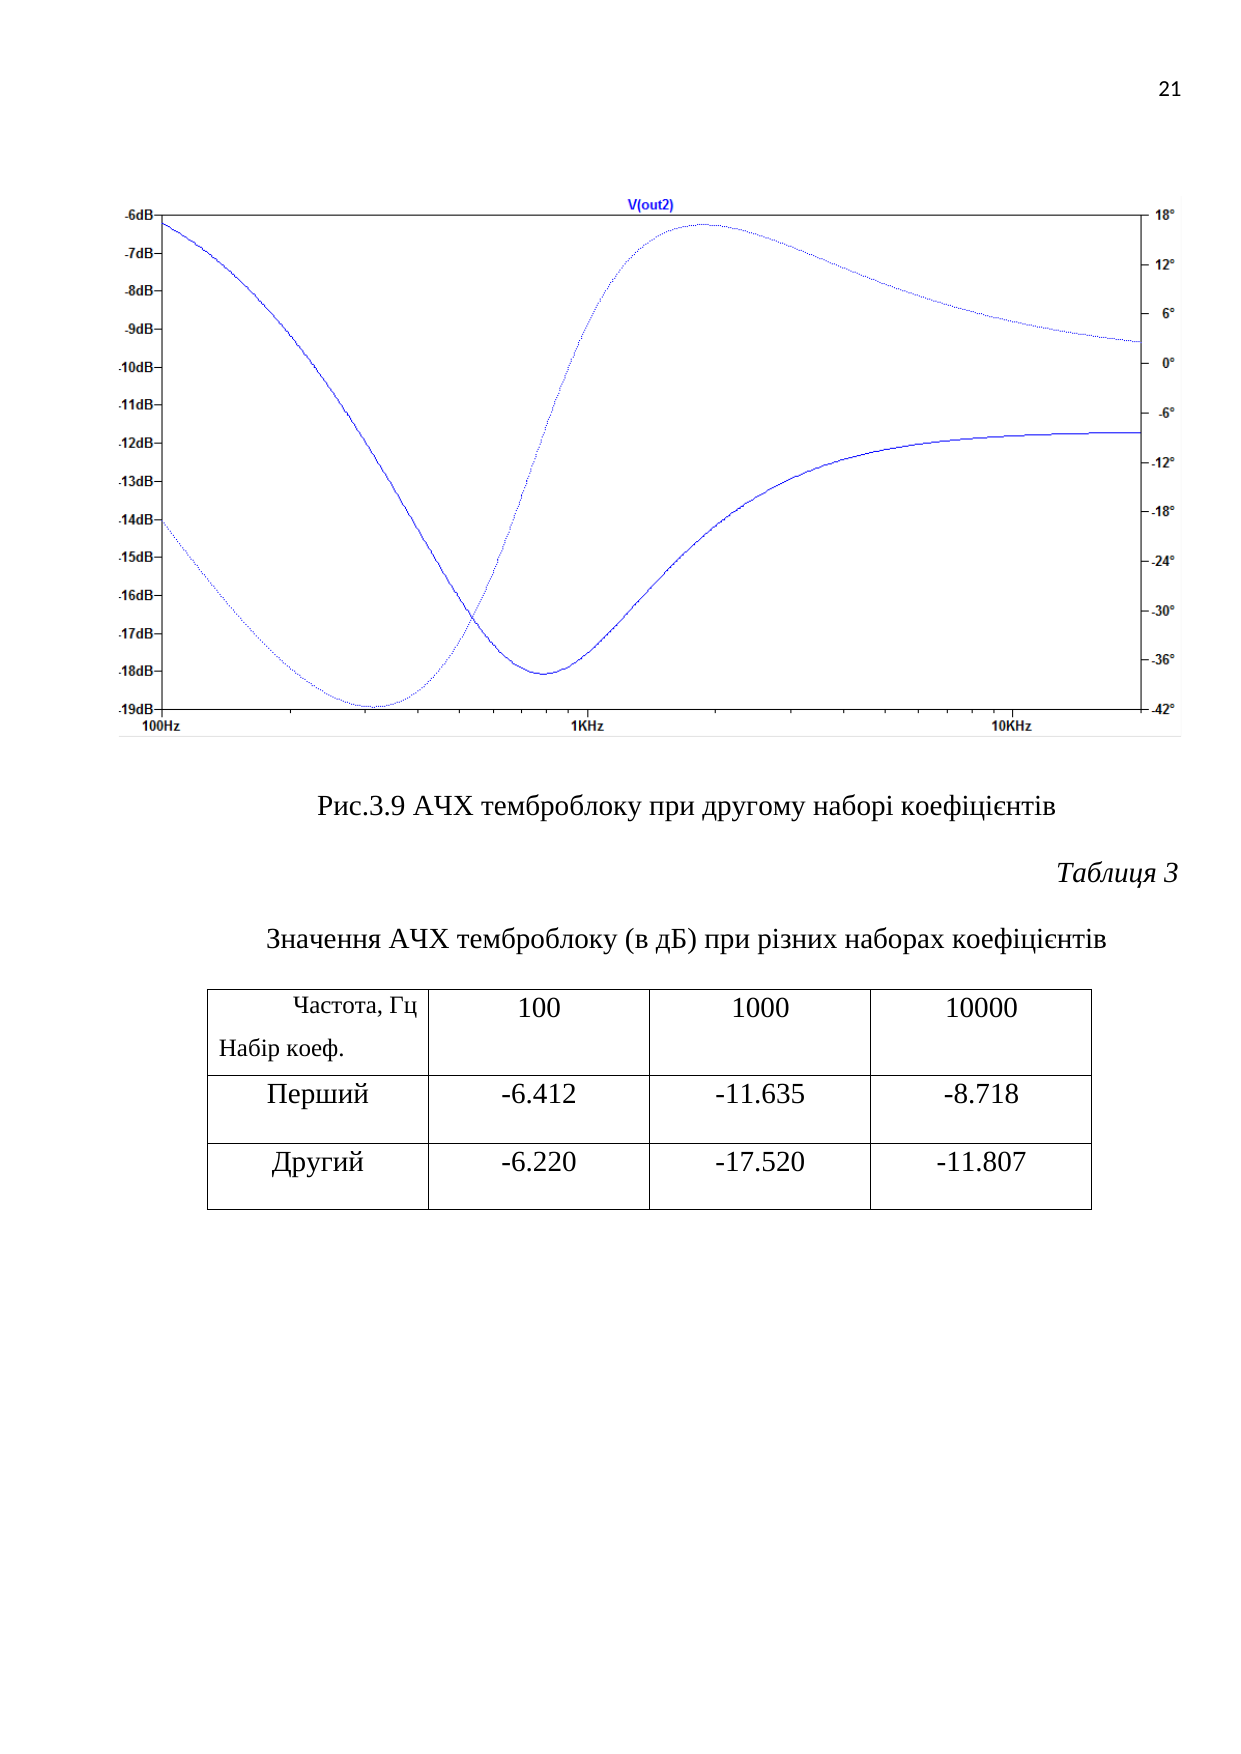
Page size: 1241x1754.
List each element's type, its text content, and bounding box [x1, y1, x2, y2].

table_cell -6.412 [429, 1076, 649, 1143]
table_cell -17.520 [650, 1144, 870, 1209]
table_cell Другий [208, 1144, 428, 1209]
table_header Частота, Гц Набір коеф. [208, 990, 428, 1075]
picture [118, 196, 1182, 738]
table_cell -11.635 [650, 1076, 870, 1143]
text Рис.3.9 АЧХ темброблоку при другому наборі коефіцієнтів [118, 738, 1181, 821]
table_header 10000 [871, 990, 1091, 1075]
table_header 100 [429, 990, 649, 1075]
table_cell -6.220 [429, 1144, 649, 1209]
table_cell -8.718 [871, 1076, 1091, 1143]
table_cell Перший [208, 1076, 428, 1143]
table_cell -11.807 [871, 1144, 1091, 1209]
text Значення АЧХ темброблоку (в дБ) при різних наборах коефіцієнтів [118, 922, 1181, 955]
table_header 1000 [650, 990, 870, 1075]
text Таблиця 3 [118, 855, 1181, 888]
